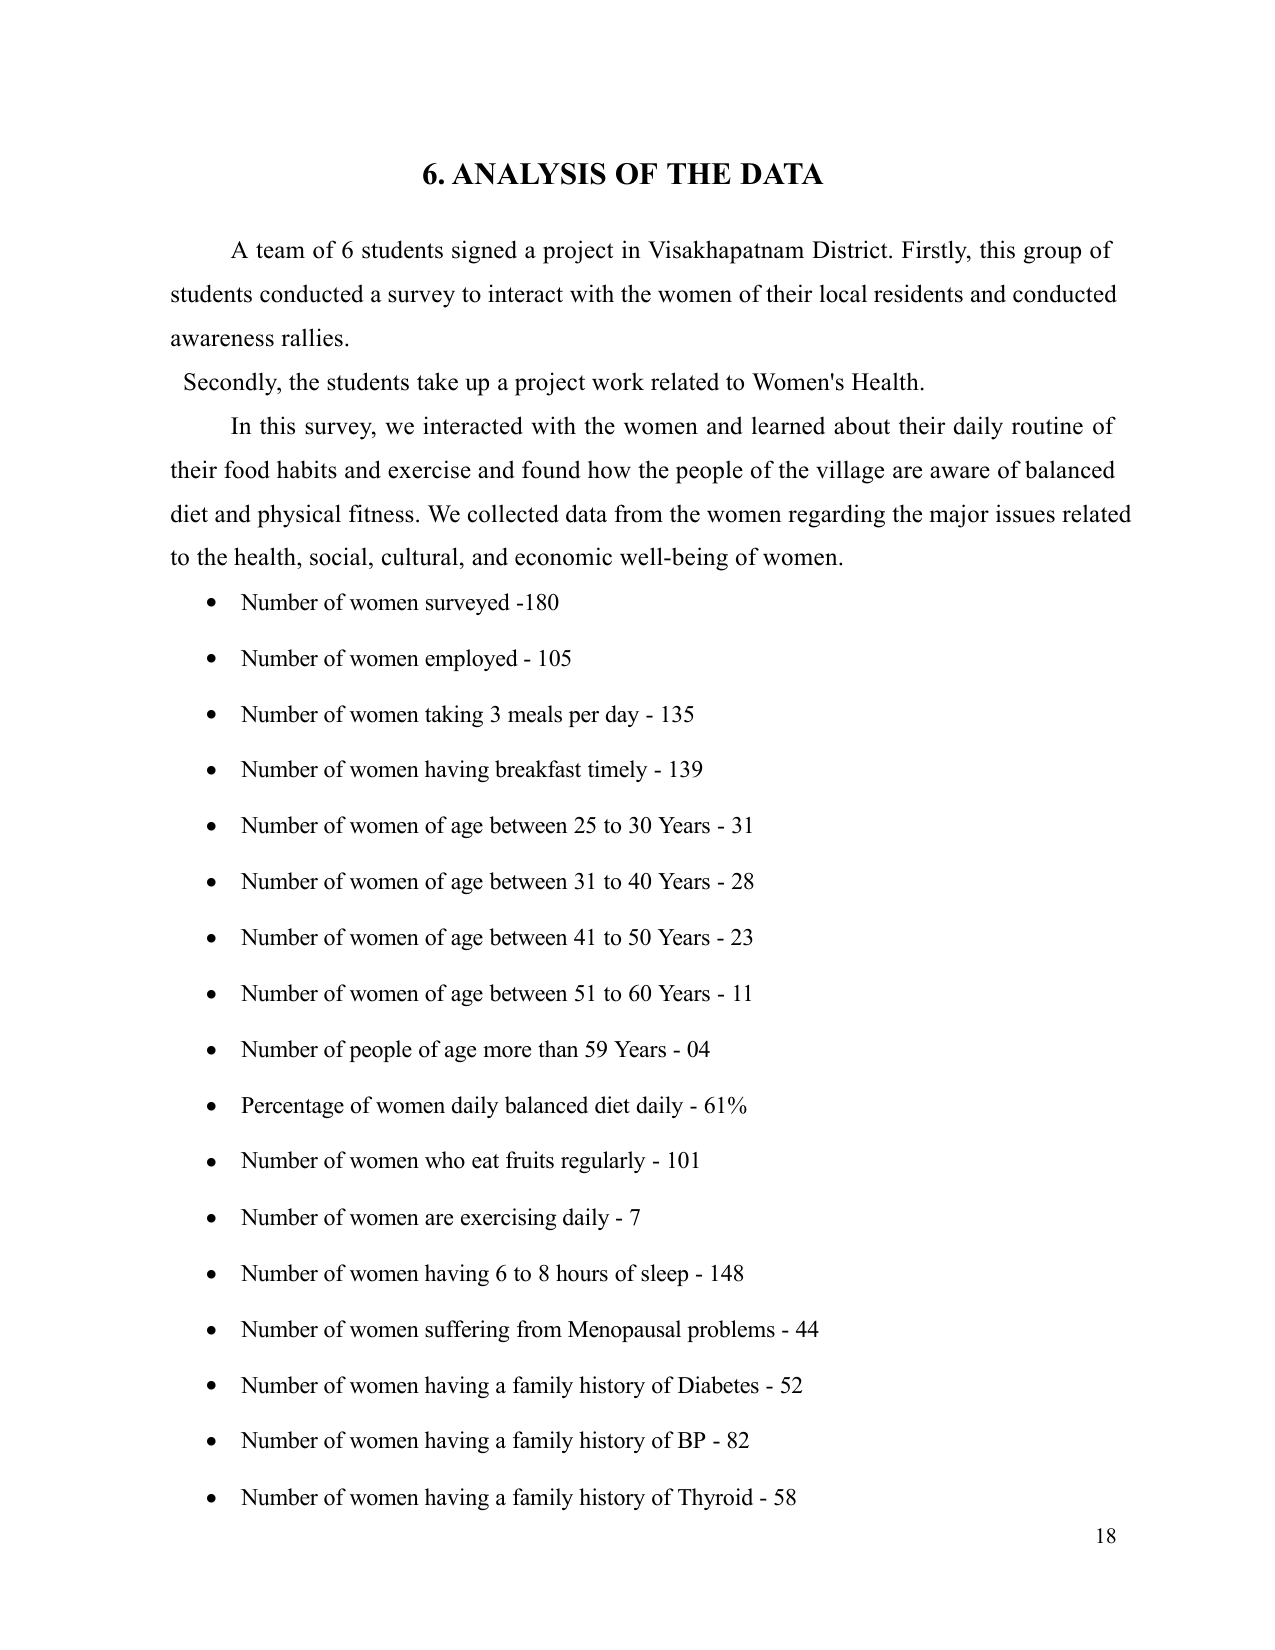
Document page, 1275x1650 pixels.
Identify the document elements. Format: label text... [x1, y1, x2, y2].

text students conducted a survey to interact with the women of their local residents and conducted [170, 280, 1140, 308]
text Number of women of age between 51 to 60 Years - 11 [241, 981, 777, 1007]
text their food habits and exercise and found how the people of the village are aware of balanced [170, 456, 1140, 484]
text  [206, 867, 241, 895]
text  [206, 1370, 241, 1399]
text  [206, 811, 241, 839]
text awareness rallies. [170, 324, 1140, 352]
text Number of people of age more than 59 Years - 04 [241, 1037, 777, 1062]
text Number of women are exercising daily - 7 [241, 1204, 777, 1230]
text to the health, social, cultural, and economic well-being of women. [170, 543, 1140, 571]
text diet and physical fitness. We collected data from the women regarding the major issues related [170, 500, 1140, 528]
text Number of women suffering from Menopausal problems - 44 [241, 1317, 842, 1342]
text  [206, 1426, 241, 1455]
text  [206, 699, 241, 727]
text  [206, 1314, 241, 1343]
text Number of women taking 3 meals per day - 135 [241, 701, 777, 727]
text  [206, 1258, 241, 1287]
text  [206, 1482, 241, 1511]
text  [206, 923, 241, 951]
text Number of women having a family history of BP - 82 [241, 1428, 842, 1454]
text  [206, 1034, 241, 1063]
text Number of women who eat fruits regularly - 101 [241, 1148, 777, 1174]
text Number of women employed - 105 [241, 645, 647, 671]
text Number of women of age between 31 to 40 Years - 28 [241, 869, 777, 895]
text  [206, 1202, 241, 1231]
text Number of women of age between 25 to 30 Years - 31 [241, 813, 777, 839]
text Percentage of women daily balanced diet daily - 61% [241, 1092, 777, 1118]
text Number of women having a family history of Diabetes - 52 [241, 1372, 842, 1398]
text Number of women having breakfast timely - 139 [241, 757, 777, 783]
text Number of women having 6 to 8 hours of sleep - 148 [241, 1261, 842, 1287]
text Number of women having a family history of Thyroid - 58 [241, 1484, 842, 1510]
text  [206, 978, 241, 1007]
text Number of women of age between 41 to 50 Years - 23 [241, 925, 777, 951]
text  [206, 643, 241, 671]
text  [206, 754, 241, 783]
text  [206, 1090, 241, 1119]
text  [206, 587, 241, 615]
text Number of women surveyed -180 [241, 589, 582, 615]
text 18 [1094, 1525, 1141, 1549]
text 6. ANALYSIS OF THE DATA [422, 156, 858, 191]
text  [206, 1146, 241, 1175]
text A team of 6 students signed a project in Visakhapatnam District. Firstly, this group of [230, 236, 1140, 264]
text In this survey, we interacted with the women and learned about their daily routine of [230, 412, 1140, 440]
text Secondly, the students take up a project work related to Women's Health. [183, 368, 1140, 396]
